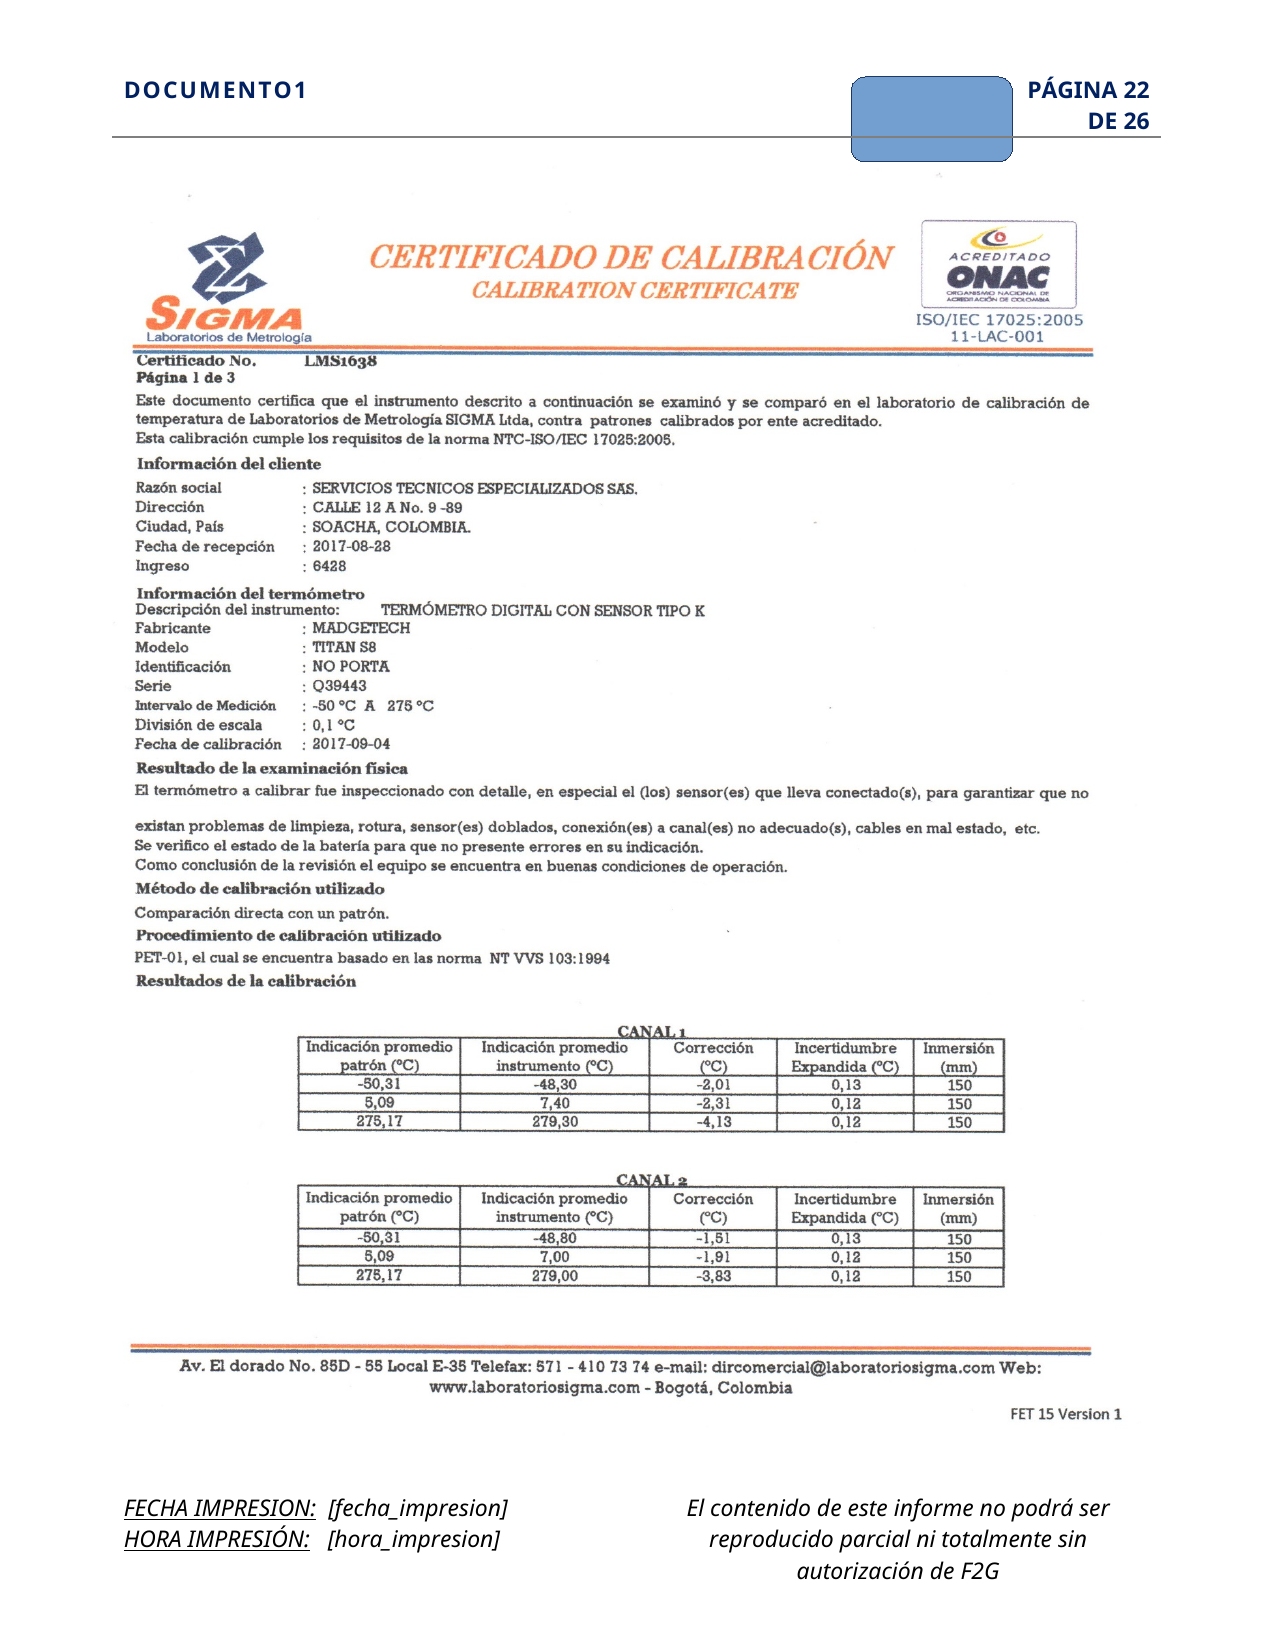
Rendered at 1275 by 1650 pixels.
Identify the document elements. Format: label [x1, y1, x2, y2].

picture [112, 165, 1142, 1464]
